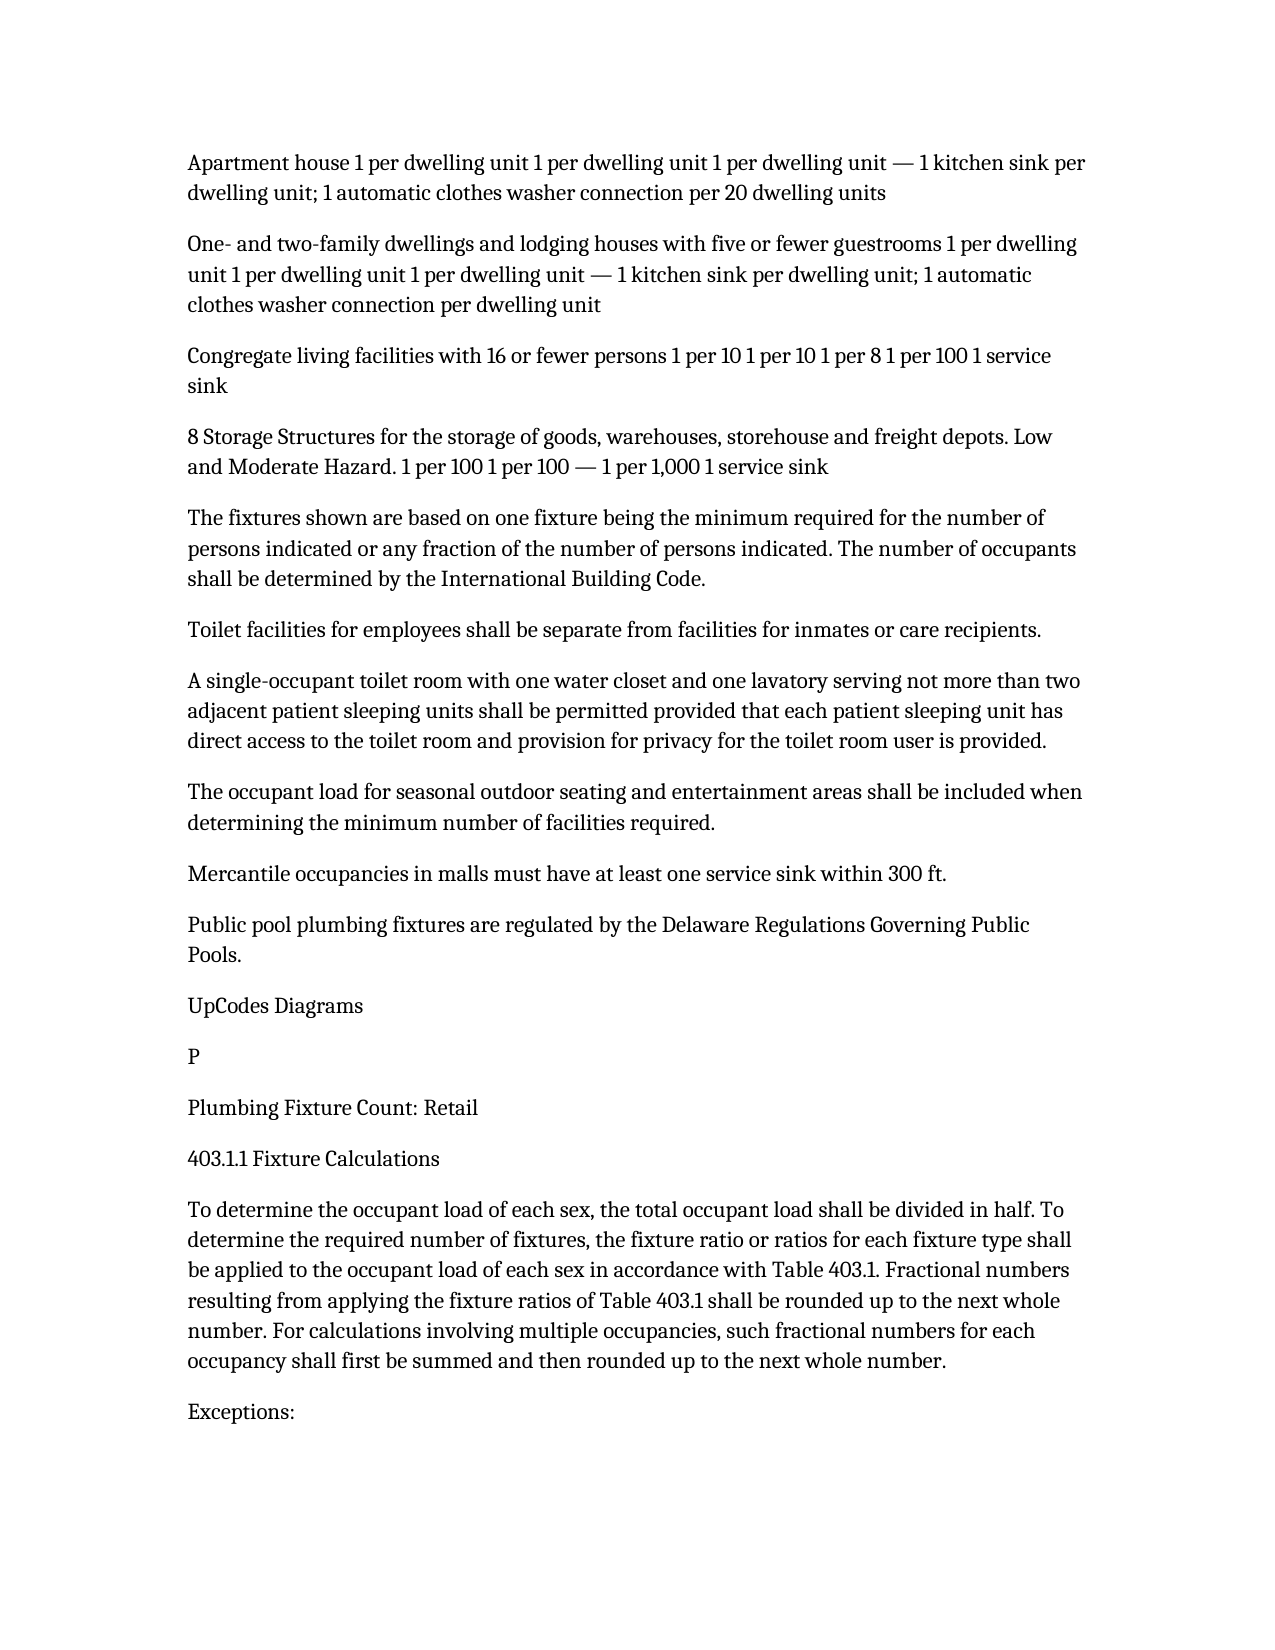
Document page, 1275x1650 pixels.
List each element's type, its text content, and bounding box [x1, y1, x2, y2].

text Public pool plumbing fixtures are regulated by the Delaware Regulations Governing Public Pools. [187, 911, 1087, 968]
text Mercantile occupancies in malls must have at least one service sink within 300 ft. [187, 860, 1087, 887]
text 8 Storage Structures for the storage of goods, warehouses, storehouse and freight depots. Low and Moderate Hazard. 1 per 100 1 per 100 — 1 per 1,000 1 service sink [187, 424, 1087, 481]
text UpCodes Diagrams [187, 993, 1087, 1019]
text The fixtures shown are based on one fixture being the minimum required for the number of persons indicated or any fraction of the number of persons indicated. The number of occupants shall be determined by the International Building Code. [187, 505, 1087, 592]
text Toilet facilities for employees shall be separate from facilities for inmates or care recipients. [187, 617, 1087, 643]
text P [187, 1044, 1087, 1070]
text Congregate living facilities with 16 or fewer persons 1 per 10 1 per 10 1 per 8 1 per 100 1 service sink [187, 343, 1087, 399]
text The occupant load for seasonal outdoor seating and entertainment areas shall be included when determining the minimum number of facilities required. [187, 779, 1087, 836]
text 403.1.1 Fixture Calculations [187, 1146, 1087, 1172]
text Exceptions: [187, 1399, 1087, 1425]
text Apartment house 1 per dwelling unit 1 per dwelling unit 1 per dwelling unit — 1 kitchen sink per dwelling unit; 1 automatic clothes washer connection per 20 dwelling units [187, 150, 1087, 207]
text A single-occupant toilet room with one water closet and one lavatory serving not more than two adjacent patient sleeping units shall be permitted provided that each patient sleeping unit has direct access to the toilet room and provision for privacy for the toilet room user is provided. [187, 668, 1087, 754]
text One- and two-family dwellings and lodging houses with five or fewer guestrooms 1 per dwelling unit 1 per dwelling unit 1 per dwelling unit — 1 kitchen sink per dwelling unit; 1 automatic clothes washer connection per dwelling unit [187, 231, 1087, 318]
text Plumbing Fixture Count: Retail [187, 1095, 1087, 1121]
text To determine the occupant load of each sex, the total occupant load shall be divided in half. To determine the required number of fixtures, the fixture ratio or ratios for each fixture type shall be applied to the occupant load of each sex in accordance with Table 403.1. Fractional numbers resulting from applying the fixture ratios of Table 403.1 shall be rounded up to the next whole number. For calculations involving multiple occupancies, such fractional numbers for each occupancy shall first be summed and then rounded up to the next whole number. [187, 1197, 1087, 1374]
